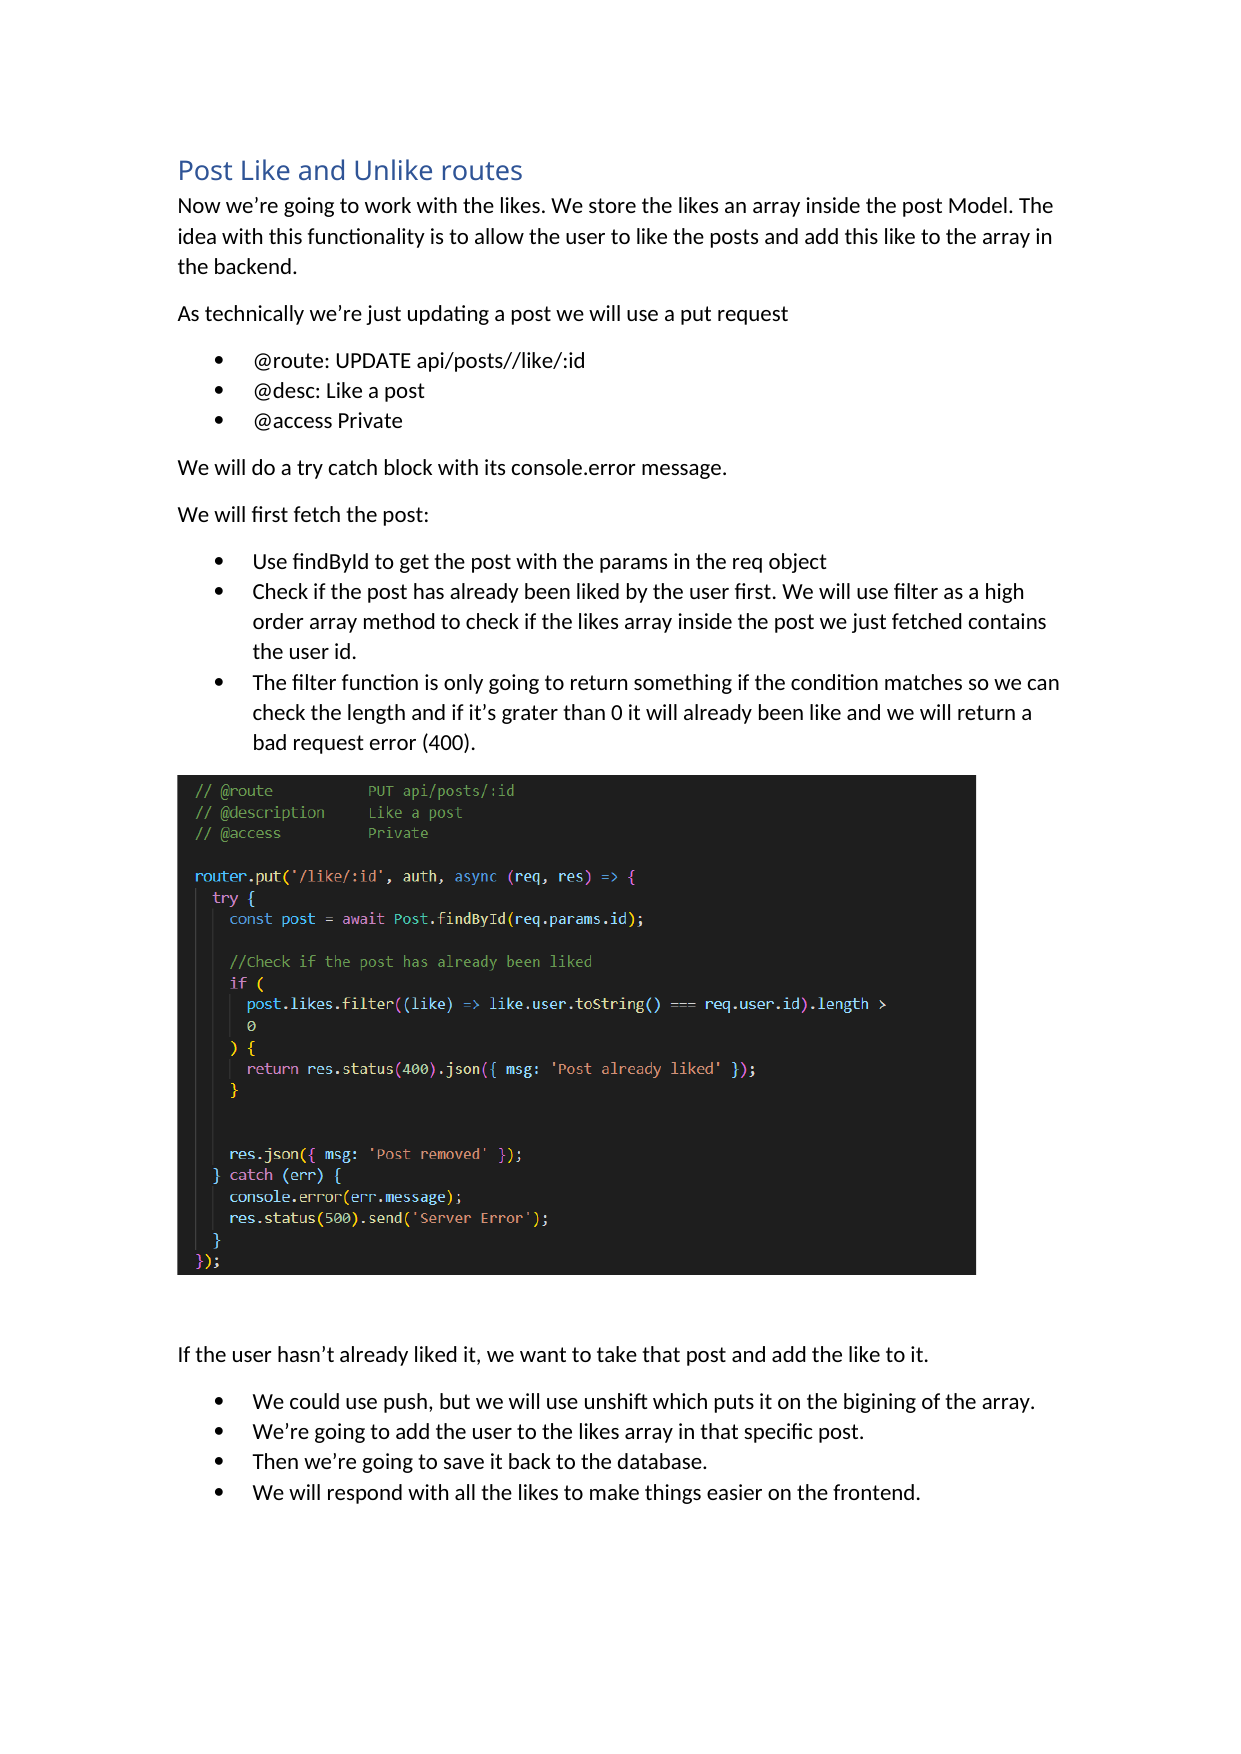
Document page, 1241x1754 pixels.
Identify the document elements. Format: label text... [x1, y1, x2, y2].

text Now we’re going to work with the likes. We store the likes an array inside the post Model. The idea with this functionality is to allow the user to like the posts and add this like to the array in the backend. [177, 192, 1063, 280]
list @desc: Like a post [215, 376, 1063, 404]
list We will respond with all the likes to make things easier on the frontend. [215, 1478, 1063, 1506]
list We could use push, but we will use unshift which puts it on the bigining of the array. [215, 1387, 1063, 1415]
list Then we’re going to save it back to the database. [215, 1447, 1063, 1475]
list @route: UPDATE api/posts//like/:id [215, 346, 1063, 374]
text As technically we’re just updating a post we will use a put request [177, 299, 1063, 327]
list We’re going to add the user to the likes array in that specific post. [215, 1417, 1063, 1445]
list The filter function is only going to return something if the condition matches so we can check the length and if it’s grater than 0 it will already been like and we will return a bad request error (400). [215, 668, 1063, 756]
text If the user hasn’t already liked it, we want to take that post and add the like to it. [177, 1340, 1063, 1368]
picture [177, 775, 977, 1275]
list Check if the post has already been liked by the user first. We will use filter as a high order array method to check if the likes array inside the post we just fetched contains the user id. [215, 577, 1063, 665]
text We will do a try catch block with its console.error message. [177, 453, 1063, 481]
list @access Private [215, 406, 1063, 434]
list Use findById to get the post with the params in the req object [215, 547, 1063, 575]
subtitle Post Like and Unlike routes [177, 152, 1063, 189]
text We will first fetch the post: [177, 500, 1063, 528]
